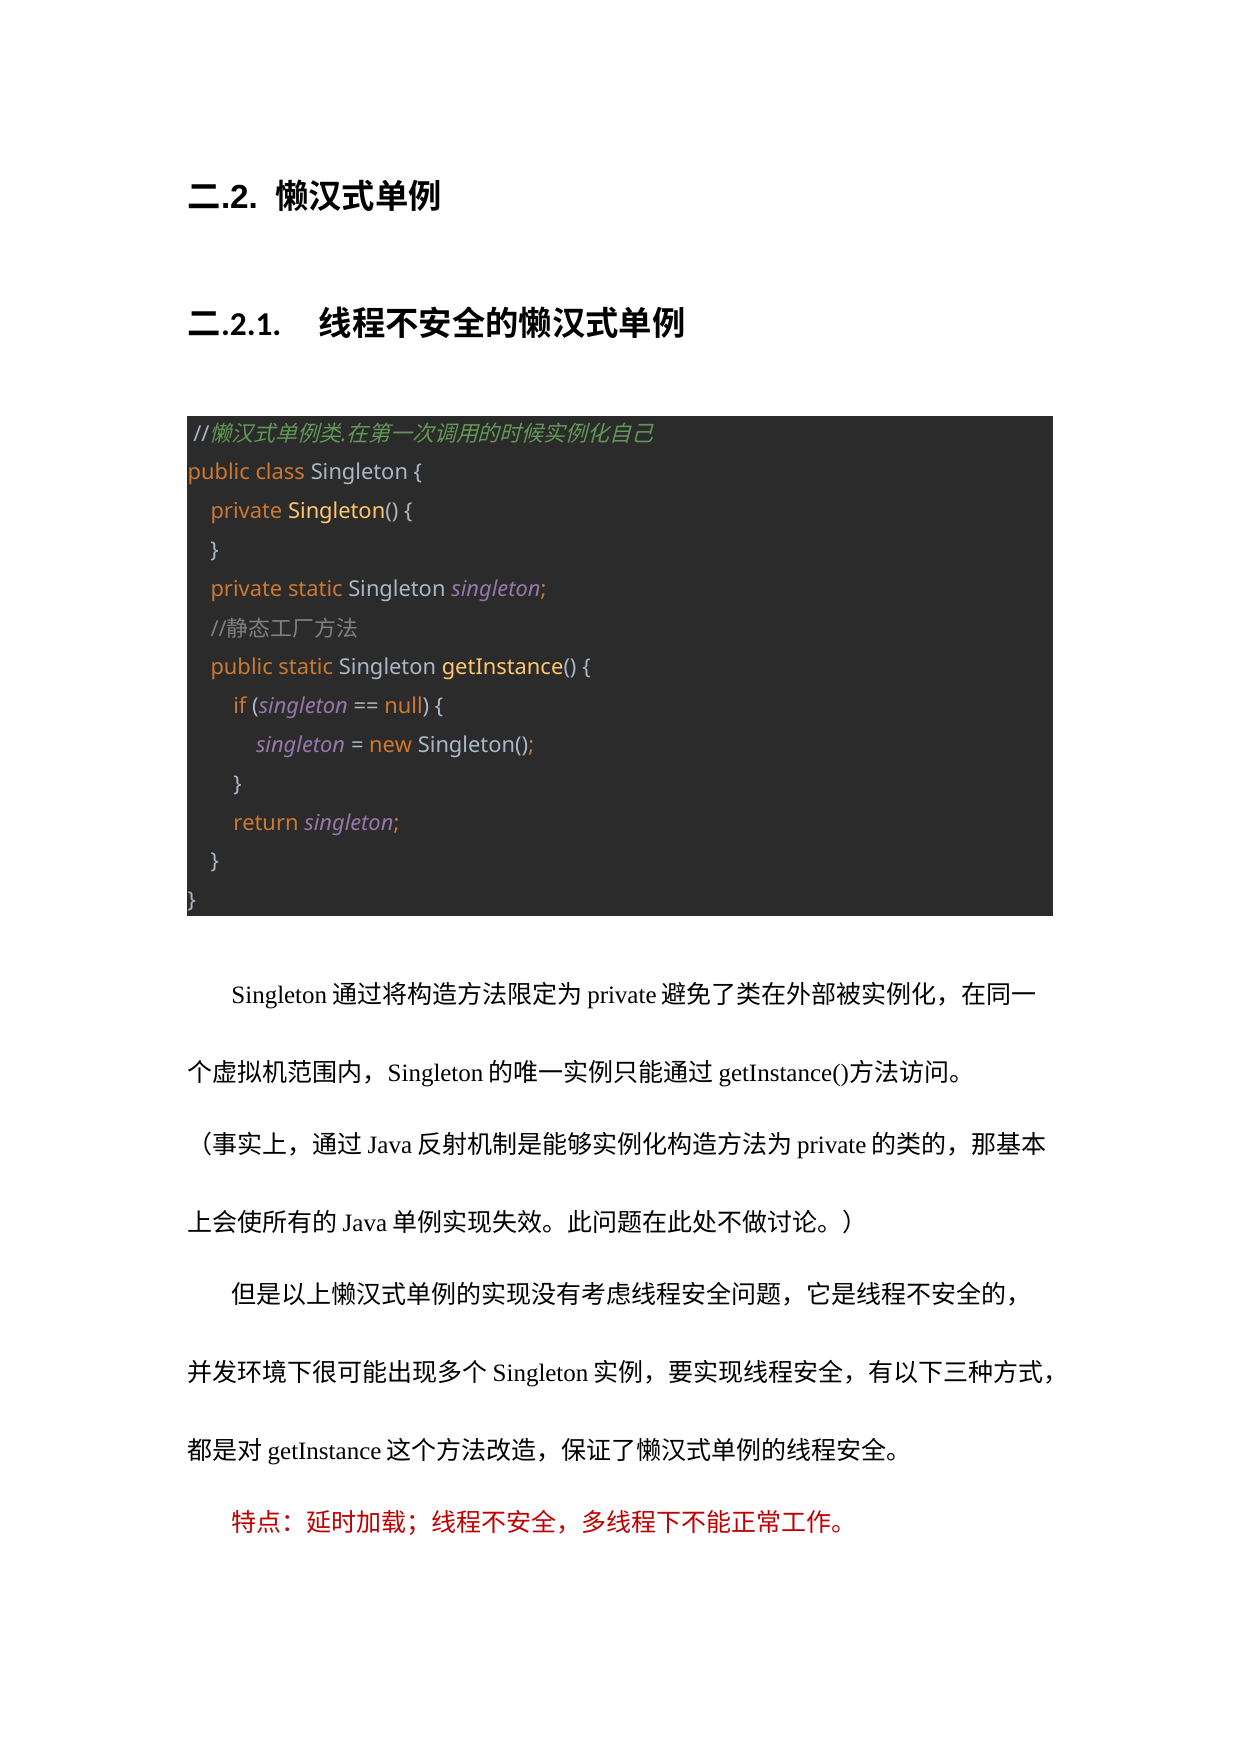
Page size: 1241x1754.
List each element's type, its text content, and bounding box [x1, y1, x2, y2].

text //懒汉式单例类.在第一次调用的时候实例化自己 public class Singleton { private Singleton() { } private static Singleton singleton; //静态工厂方法 public static Singleton getInstance() { if (singleton == null) { singleton = new Singleton(); } return singleton; } } [187, 416, 1053, 916]
subtitle 懒汉式单例 [187, 162, 1053, 227]
subtitle 线程不安全的懒汉式单例 [187, 289, 1053, 354]
text （事实上，通过Java反射机制是能够实例化构造方法为private的类的，那基本上会使所有的Java单例实现失效。此问题在此处不做讨论。） [187, 1110, 1053, 1253]
text Singleton通过将构造方法限定为private避免了类在外部被实例化，在同一个虚拟机范围内，Singleton的唯一实例只能通过getInstance()方法访问。 [187, 960, 1053, 1103]
text 但是以上懒汉式单例的实现没有考虑线程安全问题，它是线程不安全的，并发环境下很可能出现多个Singleton实例，要实现线程安全，有以下三种方式，都是对getInstance这个方法改造，保证了懒汉式单例的线程安全。 [187, 1260, 1053, 1481]
text 特点：延时加载；线程不安全，多线程下不能正常工作。 [187, 1488, 1053, 1553]
